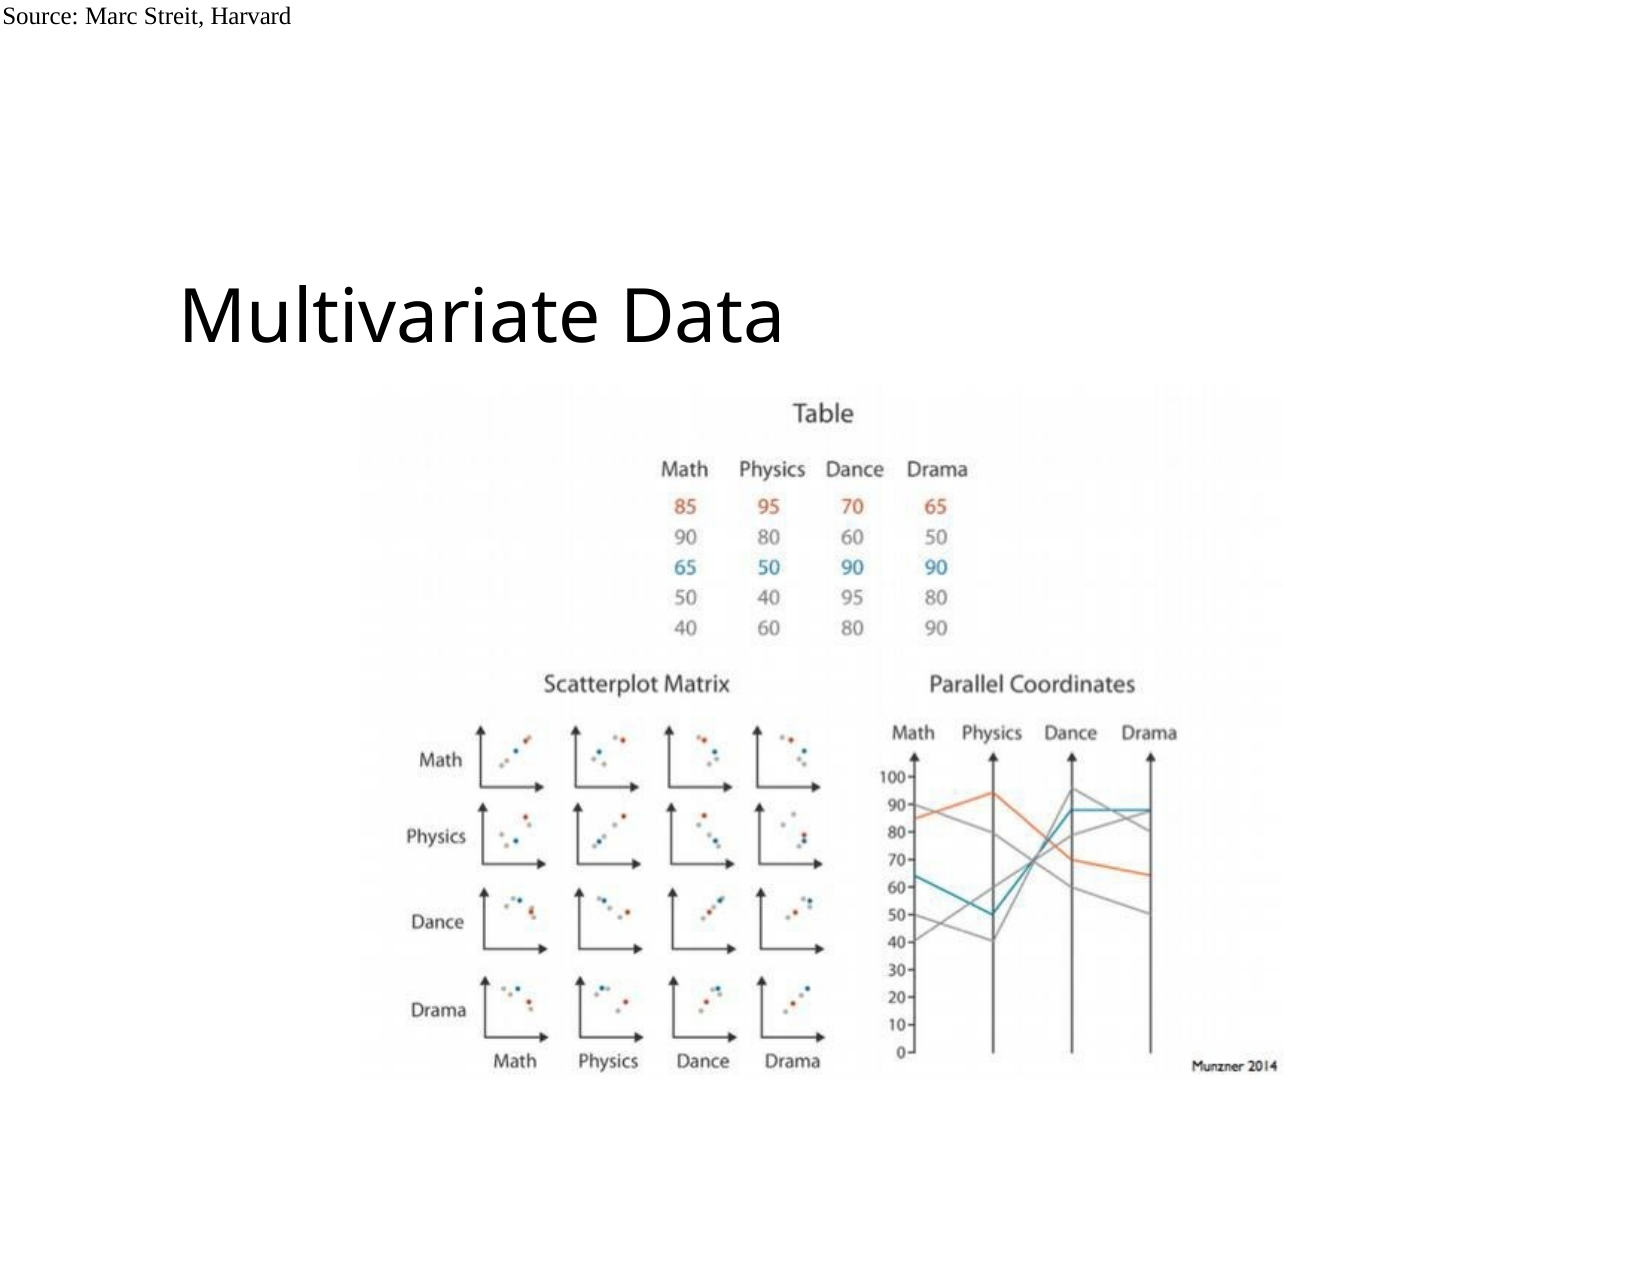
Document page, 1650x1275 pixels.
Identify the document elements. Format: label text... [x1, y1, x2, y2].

picture [358, 385, 1284, 1079]
text Multivariate Data [178, 262, 1587, 364]
